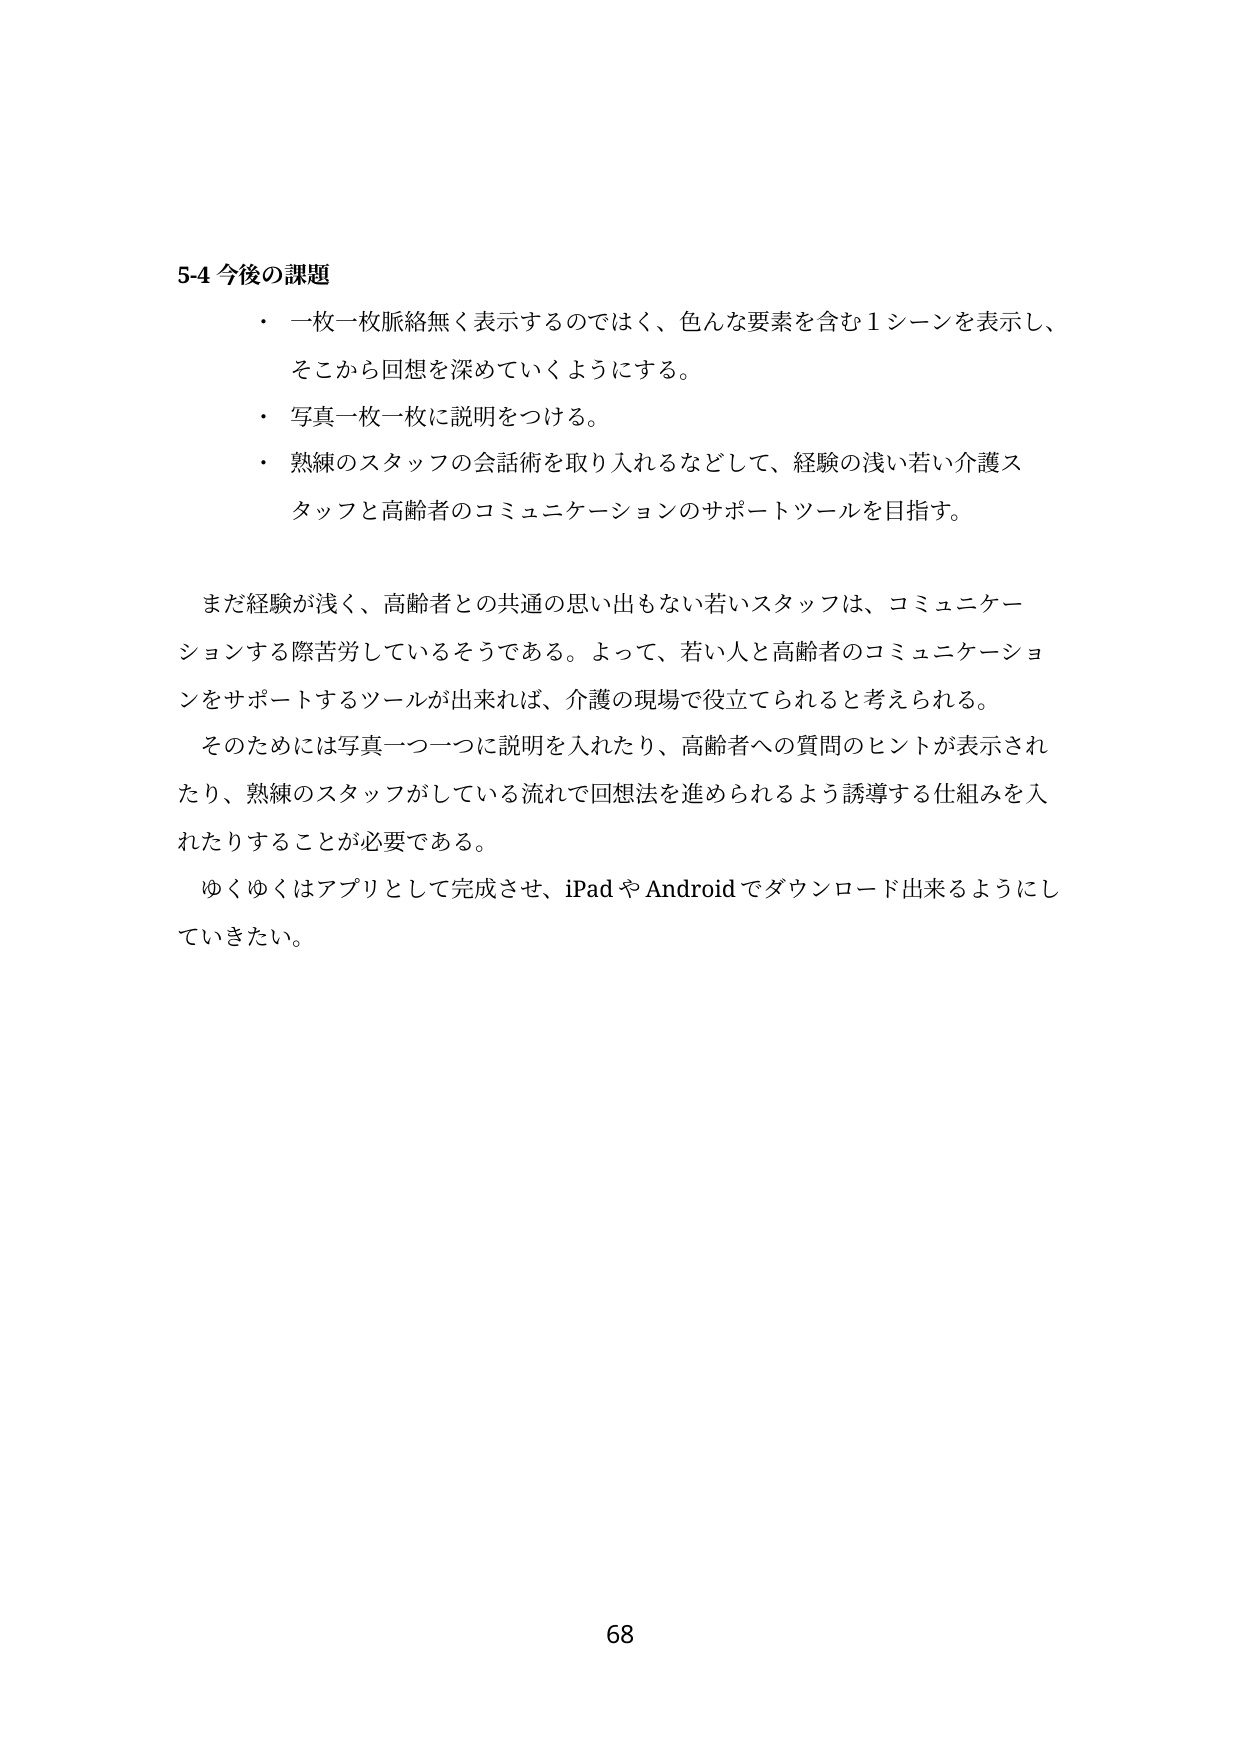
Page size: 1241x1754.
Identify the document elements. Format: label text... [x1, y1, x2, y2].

text まだ経験が浅く、高齢者との共通の思い出もない若いスタッフは、コミュニケーションする際苦労しているそうである。よって、若い人と高齢者のコミュニケーションをサポートするツールが出来れば、介護の現場で役立てられると考えられる。 [177, 582, 1063, 719]
text 5-4 今後の課題 [177, 253, 1063, 295]
list 熟練のスタッフの会話術を取り入れるなどして、経験の浅い若い介護スタッフと高齢者のコミュニケーションのサポートツールを目指す。 [252, 441, 1063, 530]
list 写真一枚一枚に説明をつける。 [252, 394, 1063, 436]
text そのためには写真一つ一つに説明を入れたり、高齢者への質問のヒントが表示されたり、熟練のスタッフがしている流れで回想法を進められるよう誘導する仕組みを入れたりすることが必要である。 [177, 724, 1063, 861]
list 一枚一枚脈絡無く表示するのではく、色んな要素を含む１シーンを表示し、そこから回想を深めていくようにする。 [252, 300, 1063, 389]
text ゆくゆくはアプリとして完成させ、iPadやAndroidでダウンロード出来るようにしていきたい。 [177, 866, 1063, 956]
